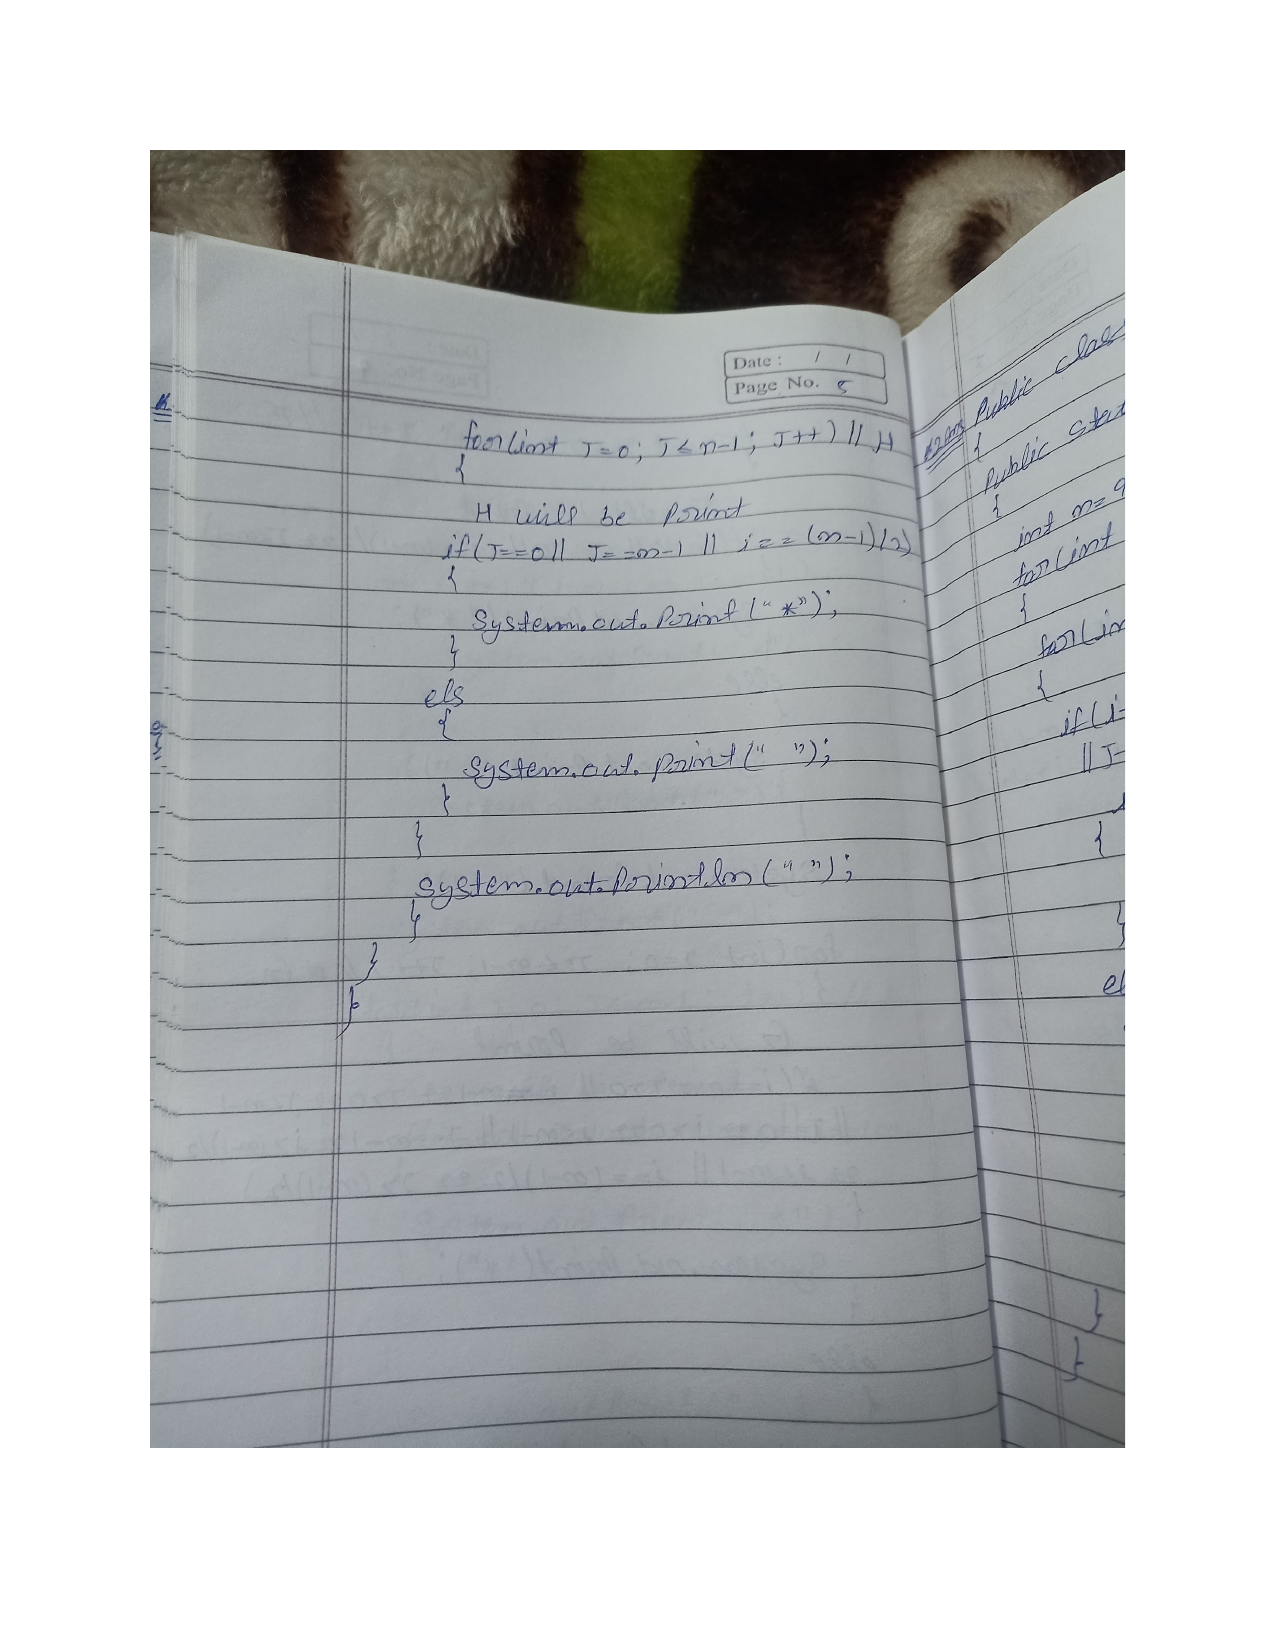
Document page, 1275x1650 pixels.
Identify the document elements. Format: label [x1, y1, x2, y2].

picture [150, 150, 1125, 1448]
